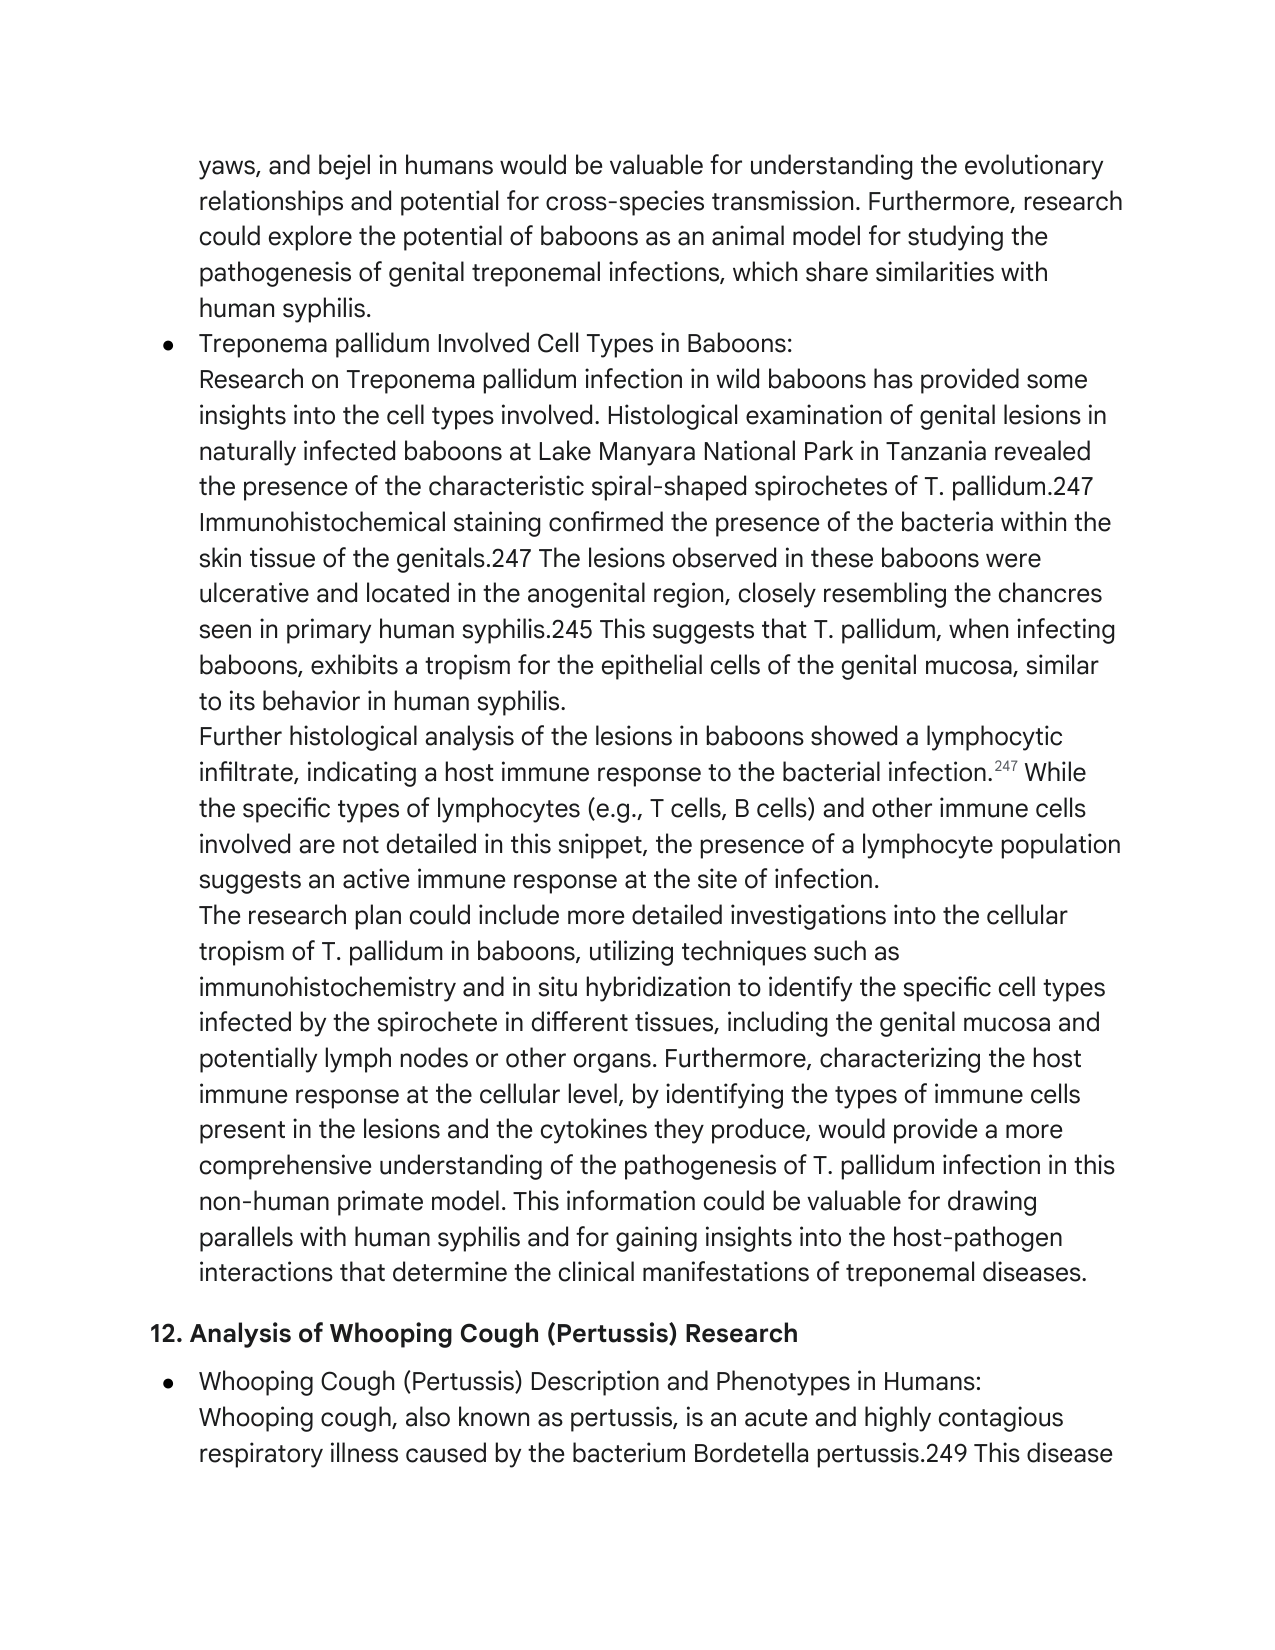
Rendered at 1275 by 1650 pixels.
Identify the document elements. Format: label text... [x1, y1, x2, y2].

list Treponema pallidum Involved Cell Types in Baboons: Research on Treponema pallidum infection in wild baboons has provided some insights into the cell types involved. Histological examination of genital lesions in naturally infected baboons at Lake Manyara National Park in Tanzania revealed the presence of the characteristic spiral-shaped spirochetes of T. pallidum.247 Immunohistochemical staining confirmed the presence of the bacteria within the skin tissue of the genitals.247 The lesions observed in these baboons were ulcerative and located in the anogenital region, closely resembling the chancres seen in primary human syphilis.245 This suggests that T. pallidum, when infecting baboons, exhibits a tropism for the epithelial cells of the genital mucosa, similar to its behavior in human syphilis. Further histological analysis of the lesions in baboons showed a lymphocytic infiltrate, indicating a host immune response to the bacterial infection.247 While the specific types of lymphocytes (e.g., T cells, B cells) and other immune cells involved are not detailed in this snippet, the presence of a lymphocyte population suggests an active immune response at the site of infection. The research plan could include more detailed investigations into the cellular tropism of T. pallidum in baboons, utilizing techniques such as immunohistochemistry and in situ hybridization to identify the specific cell types infected by the spirochete in different tissues, including the genital mucosa and potentially lymph nodes or other organs. Furthermore, characterizing the host immune response at the cellular level, by identifying the types of immune cells present in the lesions and the cytokines they produce, would provide a more comprehensive understanding of the pathogenesis of T. pallidum infection in this non-human primate model. This information could be valuable for drawing parallels with human syphilis and for gaining insights into the host-pathogen interactions that determine the clinical manifestations of treponemal diseases. [161, 329, 1125, 1289]
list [161, 150, 1125, 324]
text 12. Analysis of Whooping Cough (Pertussis) Research [150, 1318, 1125, 1350]
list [161, 1367, 1125, 1469]
